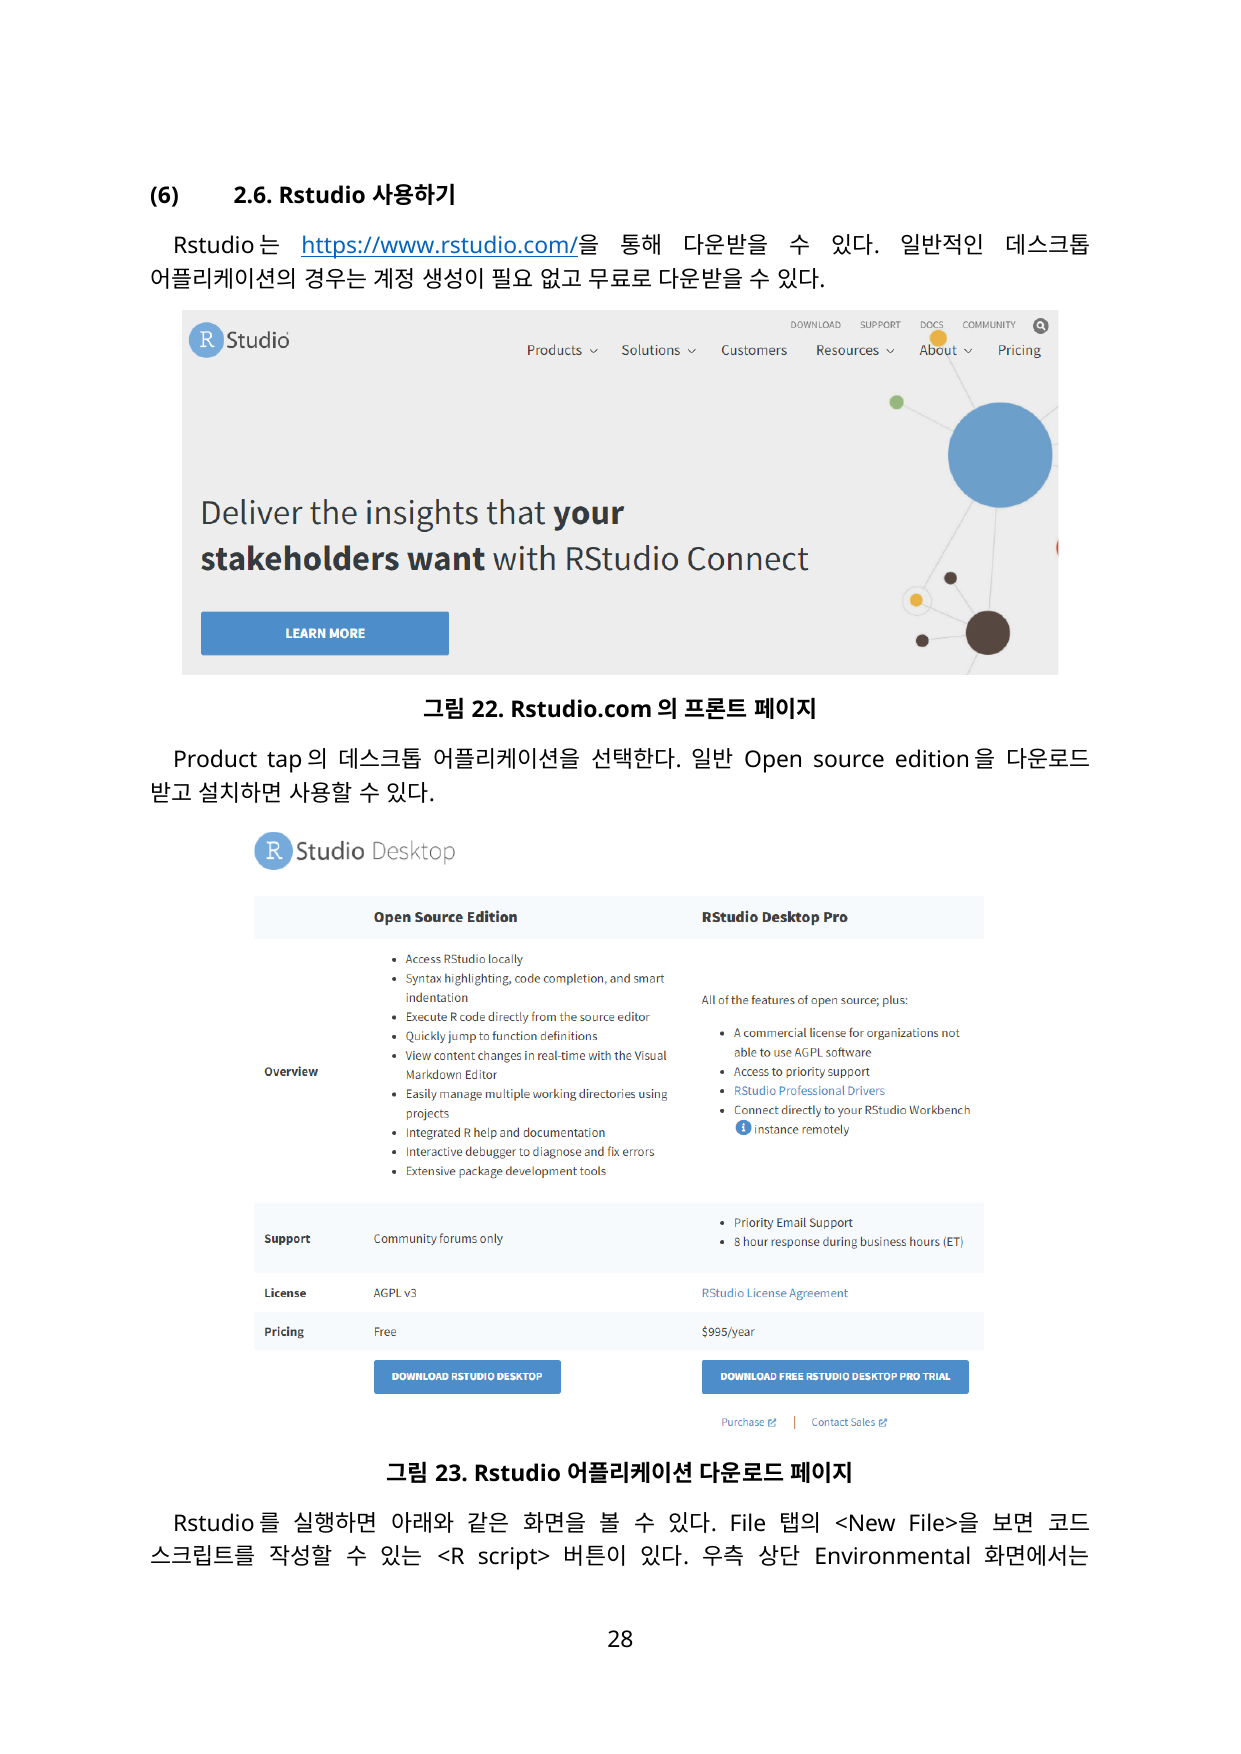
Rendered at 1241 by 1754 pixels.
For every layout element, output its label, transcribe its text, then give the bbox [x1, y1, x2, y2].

picture [182, 310, 1059, 675]
picture [242, 824, 998, 1439]
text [150, 1505, 1090, 1571]
list 2.6. Rstudio 사용하기 [150, 177, 1090, 211]
text Rstudio는 https://www.rstudio.com/을 통해 다운받을 수 있다. 일반적인 데스크톱 어플리케이션의 경우는 계정 생성이 필요 없고 무료로 다운받을 수 있다. [150, 227, 1090, 294]
text Product tap의 데스크톱 어플리케이션을 선택한다. 일반 Open source edition을 다운로드 받고 설치하면 사용할 수 있다. [150, 741, 1090, 808]
